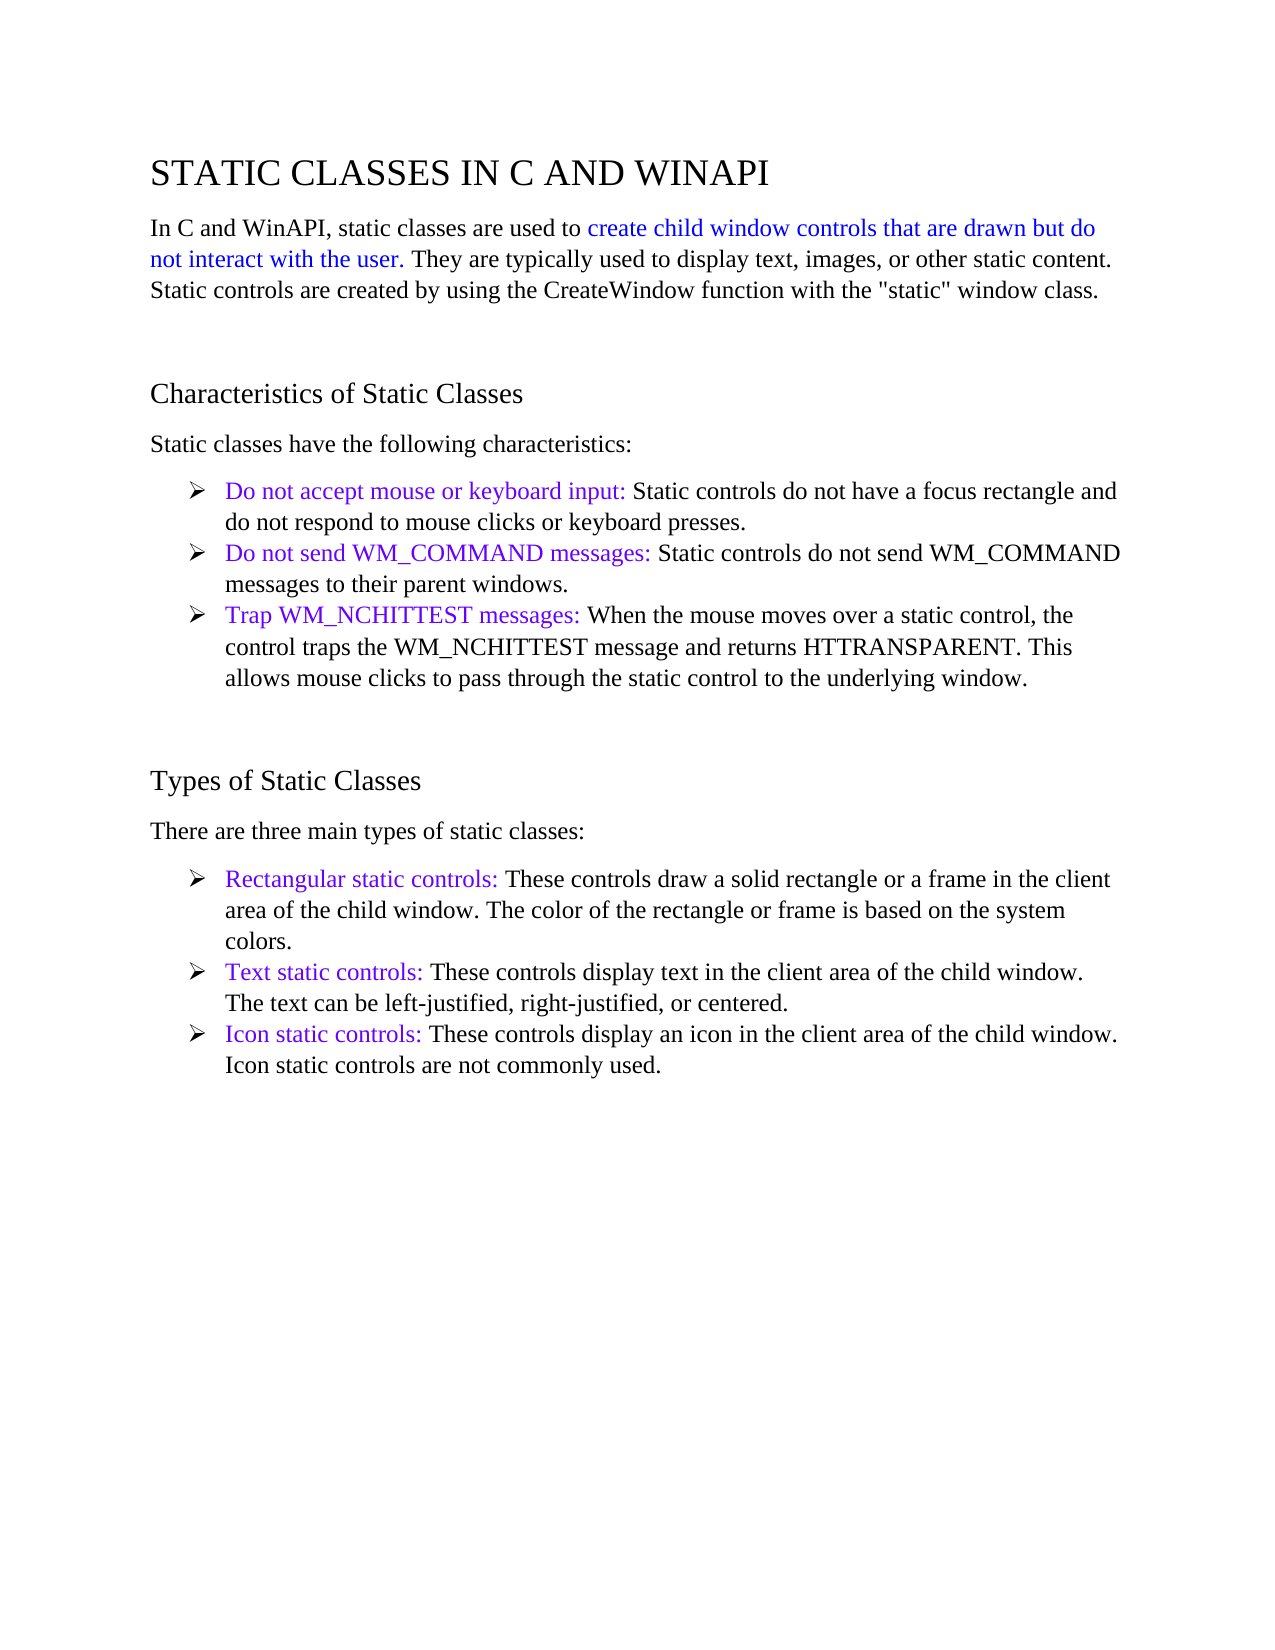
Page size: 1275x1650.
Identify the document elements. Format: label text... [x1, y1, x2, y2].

text Characteristics of Static Classes [150, 376, 1125, 409]
list Trap WM_NCHITTEST messages: When the mouse moves over a static control, the control traps the WM_NCHITTEST message and returns HTTRANSPARENT. This allows mouse clicks to pass through the static control to the underlying window. [187, 601, 1125, 691]
list Rectangular static controls: These controls draw a solid rectangle or a frame in the client area of the child window. The color of the rectangle or frame is based on the system colors. [187, 864, 1125, 954]
list Icon static controls: These controls display an icon in the client area of the child window. Icon static controls are not commonly used. [187, 1019, 1125, 1079]
text STATIC CLASSES IN C AND WINAPI [150, 150, 1125, 193]
text There are three main types of static classes: [150, 816, 1125, 845]
list Do not accept mouse or keyboard input: Static controls do not have a focus rectangle and do not respond to mouse clicks or keyboard presses. [187, 476, 1125, 536]
text Static classes have the following characteristics: [150, 429, 1125, 457]
text In C and WinAPI, static classes are used to create child window controls that are drawn but do not interact with the user. They are typically used to display text, images, or other static content. Static controls are created by using the CreateWindow function with the "static" window class. [150, 213, 1125, 304]
list Do not send WM_COMMAND messages: Static controls do not send WM_COMMAND messages to their parent windows. [187, 538, 1125, 598]
text Types of Static Classes [150, 763, 1125, 797]
list Text static controls: These controls display text in the client area of the child window. The text can be left-justified, right-justified, or centered. [187, 957, 1125, 1017]
